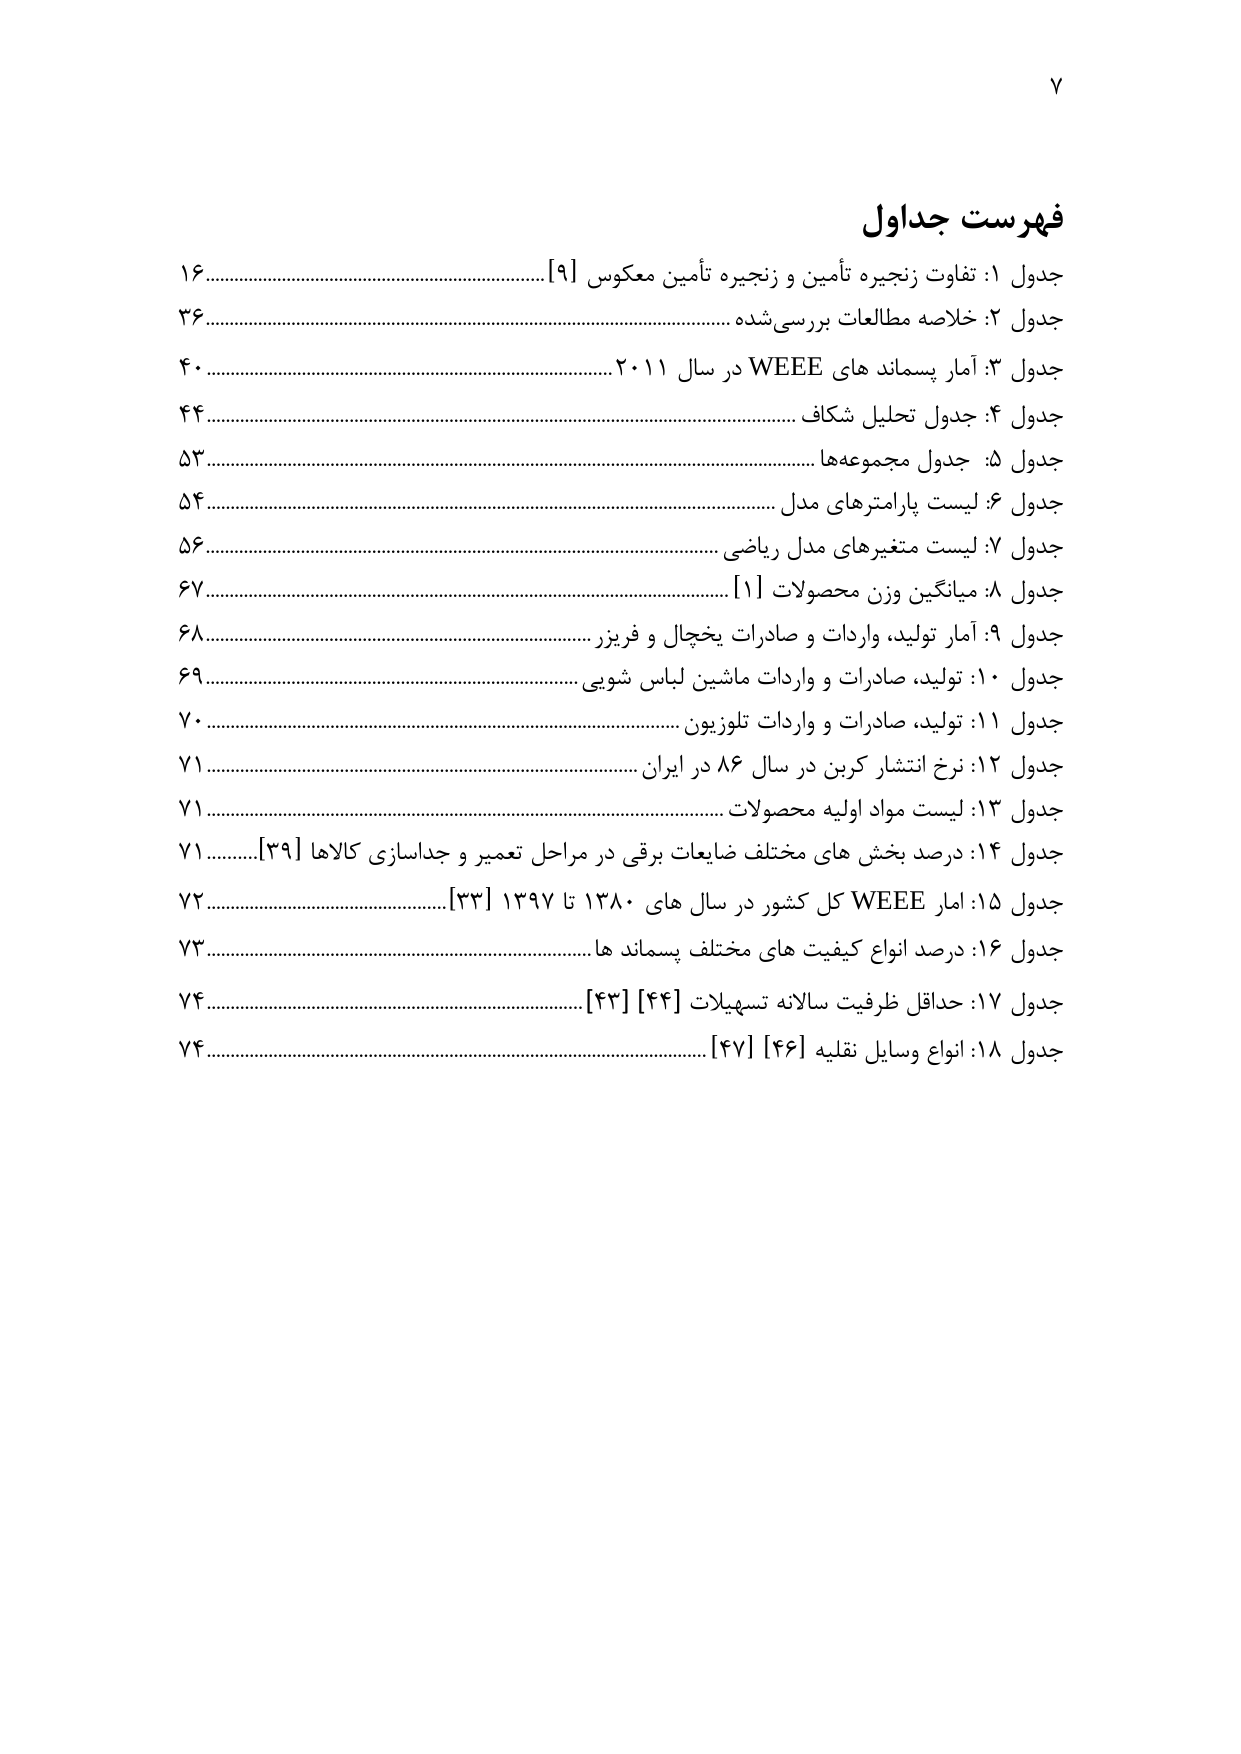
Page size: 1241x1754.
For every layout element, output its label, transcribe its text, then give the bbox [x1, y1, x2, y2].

text جدول 16: درصد انواع کیفیت های مختلف پسماند ها 73 [177, 937, 1063, 966]
text جدول 14: درصد بخش های مختلف ضایعات برقی در مراحل تعمیر و جداسازی کالاها [39] 71 [177, 841, 1063, 870]
text جدول 5: جدول مجموعه‌ها 53 [177, 447, 1063, 476]
text جدول 13: لیست مواد اولیه محصولات 71 [177, 797, 1063, 826]
text جدول 18: انواع وسایل نقلیه [46] [47] 74 [177, 1038, 1063, 1068]
text جدول 9: آمار تولید، واردات و صادرات یخچال و فریزر 68 [177, 622, 1063, 651]
text جدول 3: آمار پسماند های WEEE در سال 2011 40 [177, 350, 1063, 385]
text جدول 7: لیست متغیرهای مدل ریاضی 56 [177, 534, 1063, 563]
subtitle فهرست جداول [177, 202, 1063, 242]
text جدول 4: جدول تحلیل شکاف 44 [177, 403, 1063, 432]
text جدول 17: حداقل ظرفیت سالانه تسهیلات [44] [43] 74 [177, 981, 1063, 1019]
text جدول 15: امار WEEE کل کشور در سال های 1380 تا 1397 [33] 72 [177, 884, 1063, 919]
text جدول 1: تفاوت زنجیره تأمین و زنجیره تأمین معکوس [9] 16 [177, 263, 1063, 292]
text جدول 11: تولید، صادرات و واردات تلوزیون 70 [177, 709, 1063, 738]
text جدول 6: لیست پارامترهای مدل 54 [177, 491, 1063, 520]
text جدول 8: میانگین وزن محصولات [1] 67 [177, 578, 1063, 607]
text جدول 12: نرخ انتشار کربن در سال 86 در ایران 71 [177, 753, 1063, 782]
text جدول 2: خلاصه مطالعات بررسی‌شده 36 [177, 306, 1063, 336]
text جدول 10: تولید، صادرات و واردات ماشین لباس شویی 69 [177, 666, 1063, 695]
